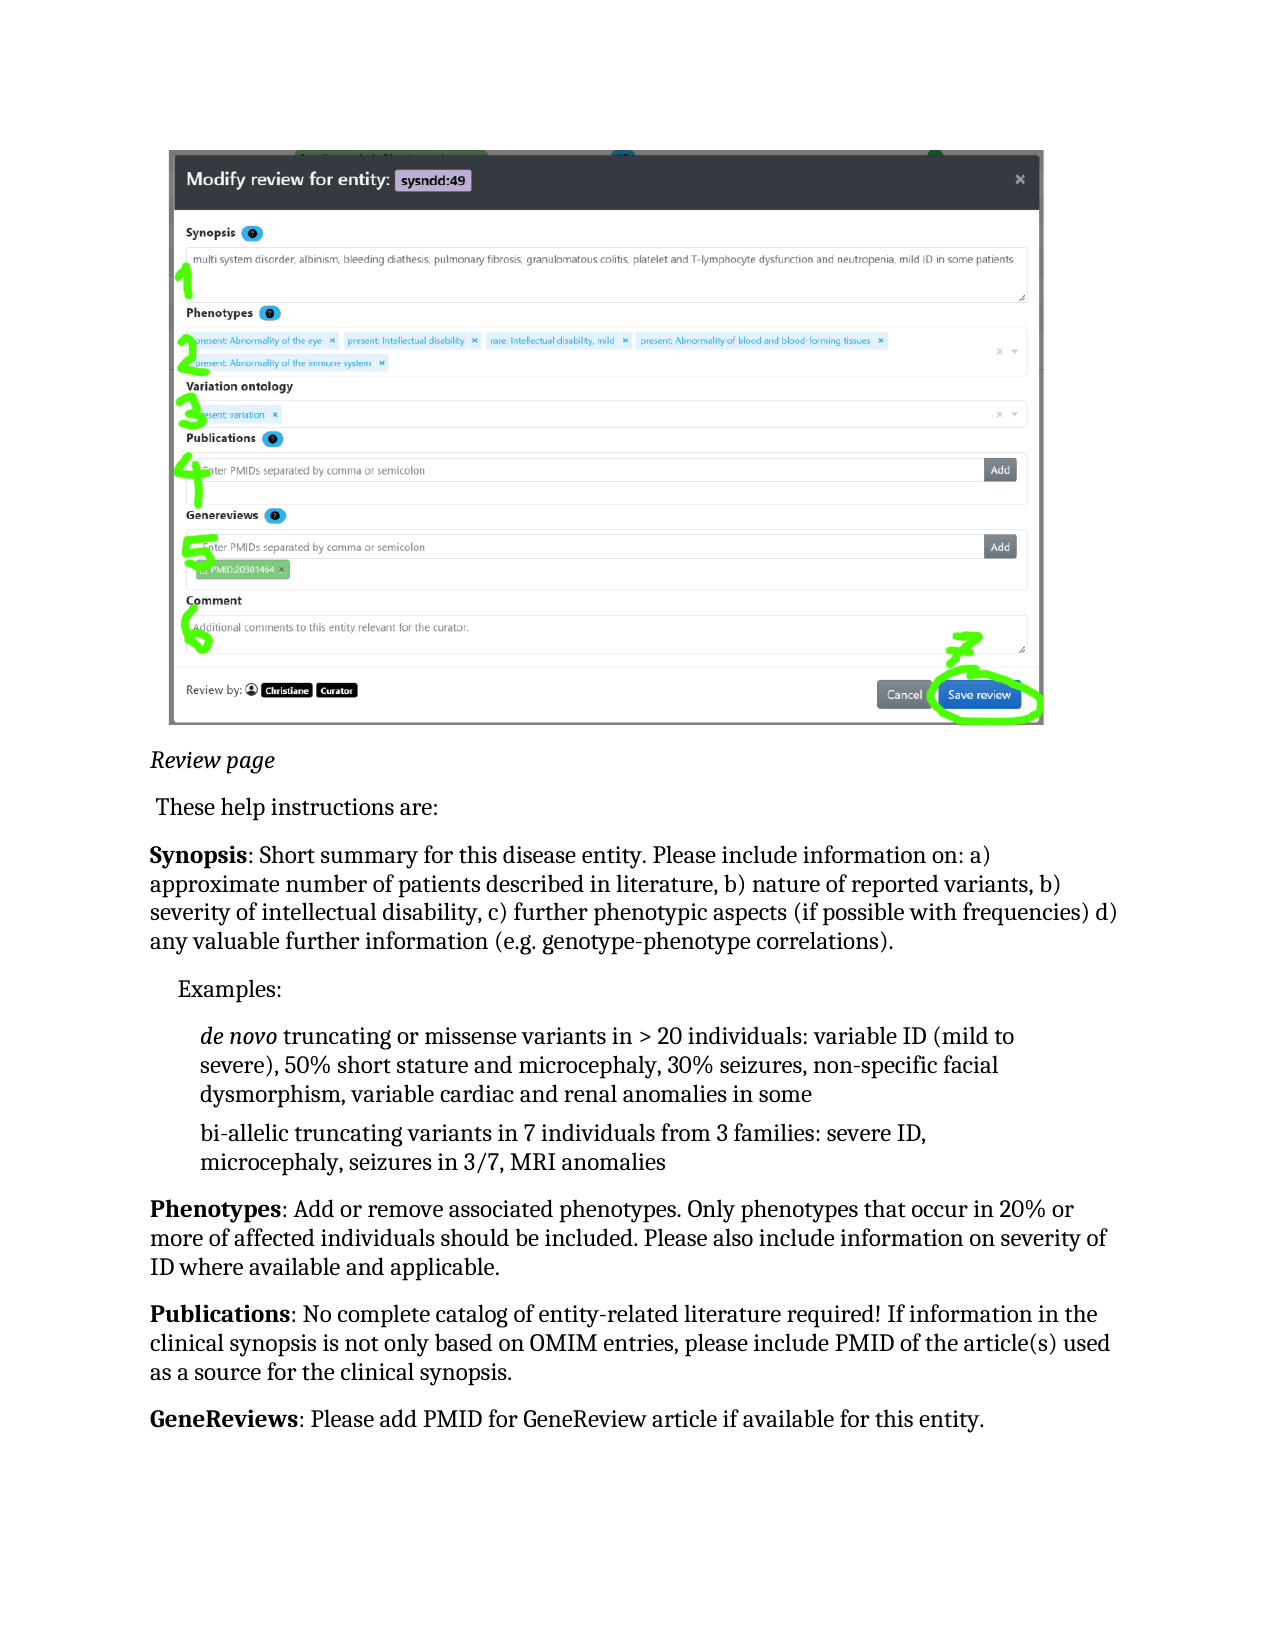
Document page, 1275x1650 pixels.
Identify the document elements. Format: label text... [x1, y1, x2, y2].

text These help instructions are: [150, 793, 1125, 822]
text Synopsis: Short summary for this disease entity. Please include information on: a) approximate number of patients described in literature, b) nature of reported variants, b) severity of intellectual disability, c) further phenotypic aspects (if possible with frequencies) d) any valuable further information (e.g. genotype-phenotype correlations). [150, 841, 1125, 956]
text Examples: [150, 974, 1125, 1003]
text Review page [150, 746, 1125, 774]
text GeneReviews: Please add PMID for GeneReview article if available for this entity. [150, 1405, 1125, 1434]
text Phenotypes: Add or remove associated phenotypes. Only phenotypes that occur in 20% or more of affected individuals should be included. Please also include information on severity of ID where available and applicable. [150, 1195, 1125, 1281]
text Publications: No complete catalog of entity-related literature required! If information in the clinical synopsis is not only based on OMIM entries, please include PMID of the article(s) used as a source for the clinical synopsis. [150, 1300, 1125, 1386]
picture [168, 150, 1044, 725]
text bi-allelic truncating variants in 7 individuals from 3 families: severe ID, microcephaly, seizures in 3/7, MRI anomalies [200, 1119, 1075, 1176]
text de novo truncating or missense variants in > 20 individuals: variable ID (mild to severe), 50% short stature and microcephaly, 30% seizures, non-specific facial dysmorphism, variable cardiac and renal anomalies in some [200, 1022, 1075, 1108]
